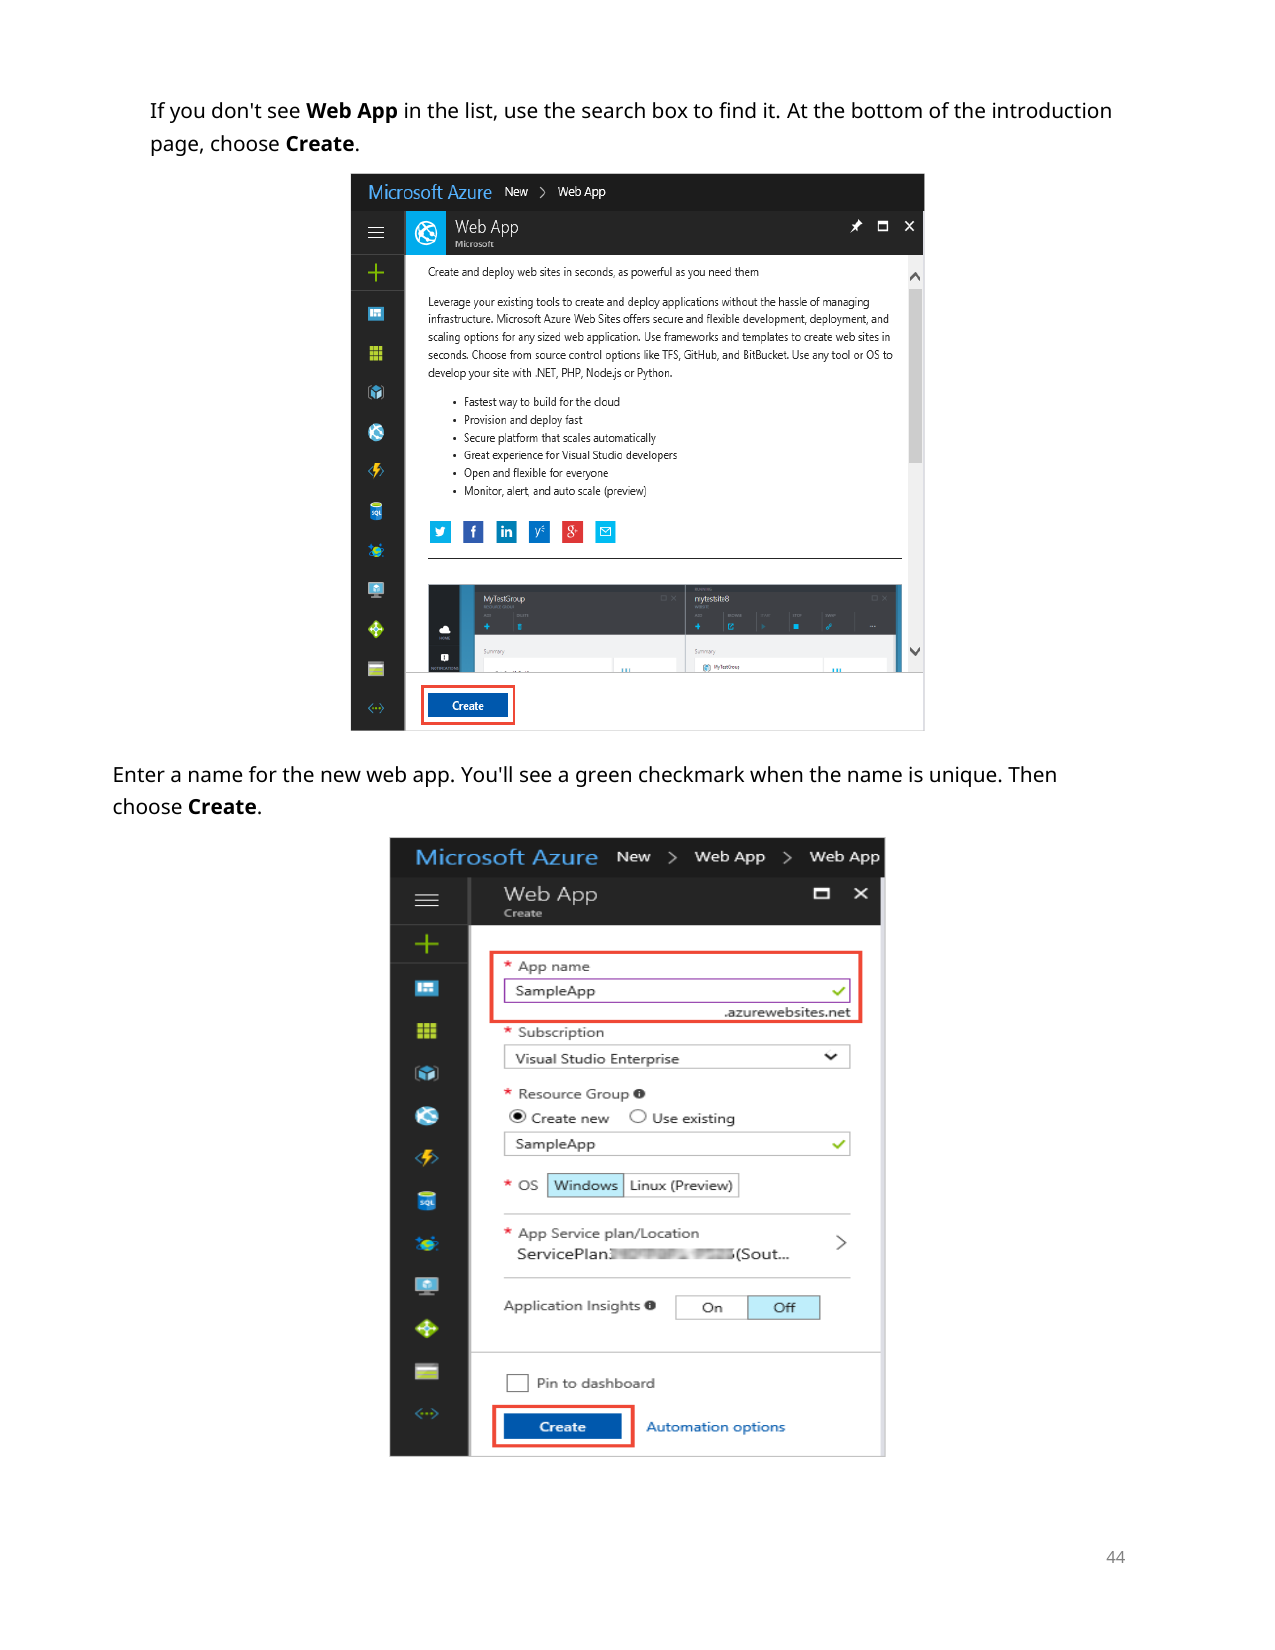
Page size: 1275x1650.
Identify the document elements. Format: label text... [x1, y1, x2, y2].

text Enter a name for the new web app. You'll see a green checkmark when the name is unique. Then choose Create. [112, 760, 1125, 821]
text If you don't see Web App in the list, use the search box to find it. At the bottom of the introduction page, choose Create. [150, 96, 1125, 157]
picture [389, 837, 886, 1457]
picture [350, 173, 925, 731]
